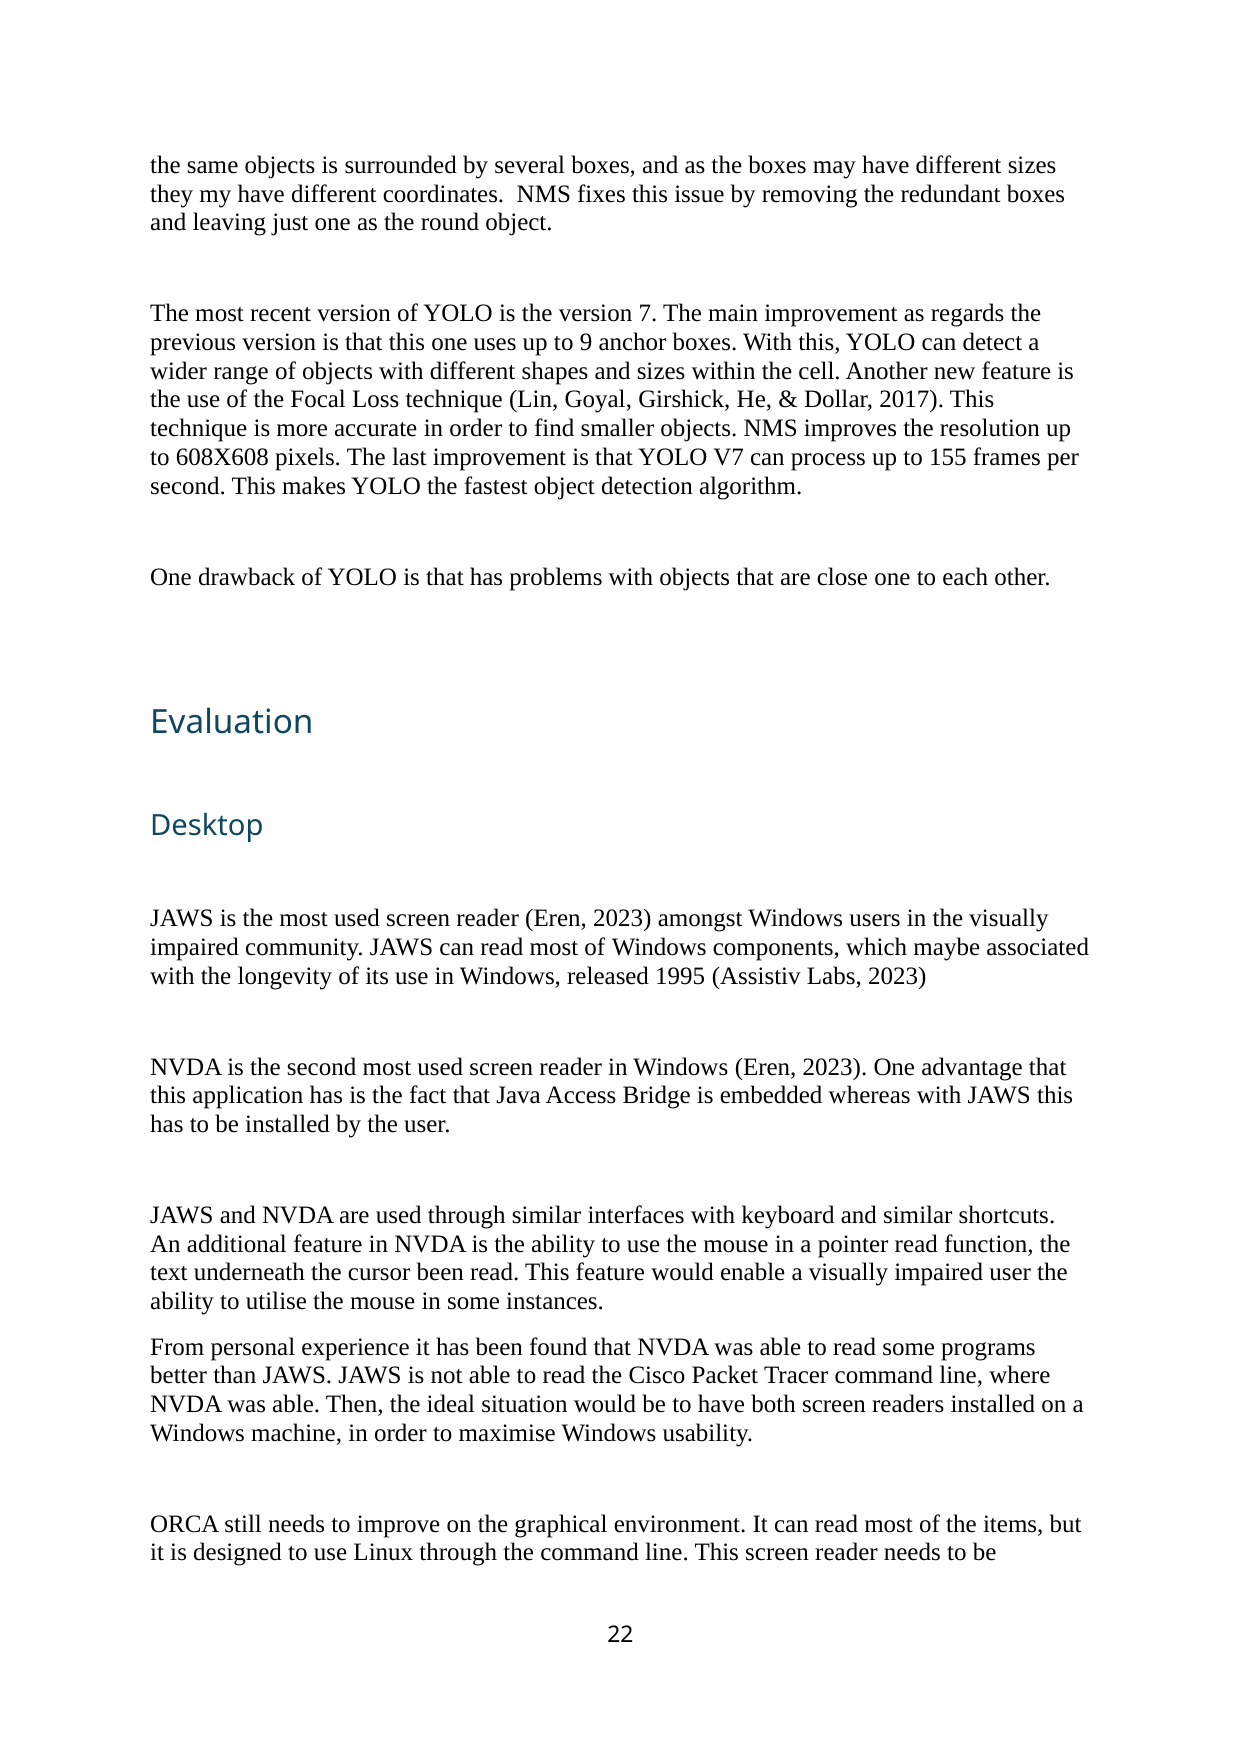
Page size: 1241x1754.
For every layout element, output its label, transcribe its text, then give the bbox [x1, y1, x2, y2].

text JAWS and NVDA are used through similar interfaces with keyboard and similar shortcuts. An additional feature in NVDA is the ability to use the mouse in a pointer read function, the text underneath the cursor been read. This feature would enable a visually impaired user the ability to utilise the mouse in some instances. [150, 1200, 1090, 1315]
subtitle Evaluation [150, 698, 1090, 743]
text One drawback of YOLO is that has problems with objects that are close one to each other. [150, 562, 1090, 590]
text The most recent version of YOLO is the version 7. The main improvement as regards the previous version is that this one uses up to 9 anchor boxes. With this, YOLO can detect a wider range of objects with different shapes and sizes within the cell. Another new feature is the use of the Focal Loss technique . This technique is more accurate in order to find smaller objects. NMS improves the resolution up to 608X608 pixels. The last improvement is that YOLO V7 can process up to 155 frames per second. This makes YOLO the fastest object detection algorithm. [150, 298, 1090, 499]
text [150, 150, 1090, 236]
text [150, 1509, 1090, 1566]
text From personal experience it has been found that NVDA was able to read some programs better than JAWS. JAWS is not able to read the Cisco Packet Tracer command line, where NVDA was able. Then, the ideal situation would be to have both screen readers installed on a Windows machine, in order to maximise Windows usability. [150, 1332, 1090, 1447]
text NVDA is the second most used screen reader in Windows . One advantage that this application has is the fact that Java Access Bridge is embedded whereas with JAWS this has to be installed by the user. [150, 1052, 1090, 1138]
subtitle Desktop [150, 804, 1090, 843]
text JAWS is the most used screen reader amongst Windows users in the visually impaired community. JAWS can read most of Windows components, which maybe associated with the longevity of its use in Windows, released 1995 [150, 903, 1090, 989]
